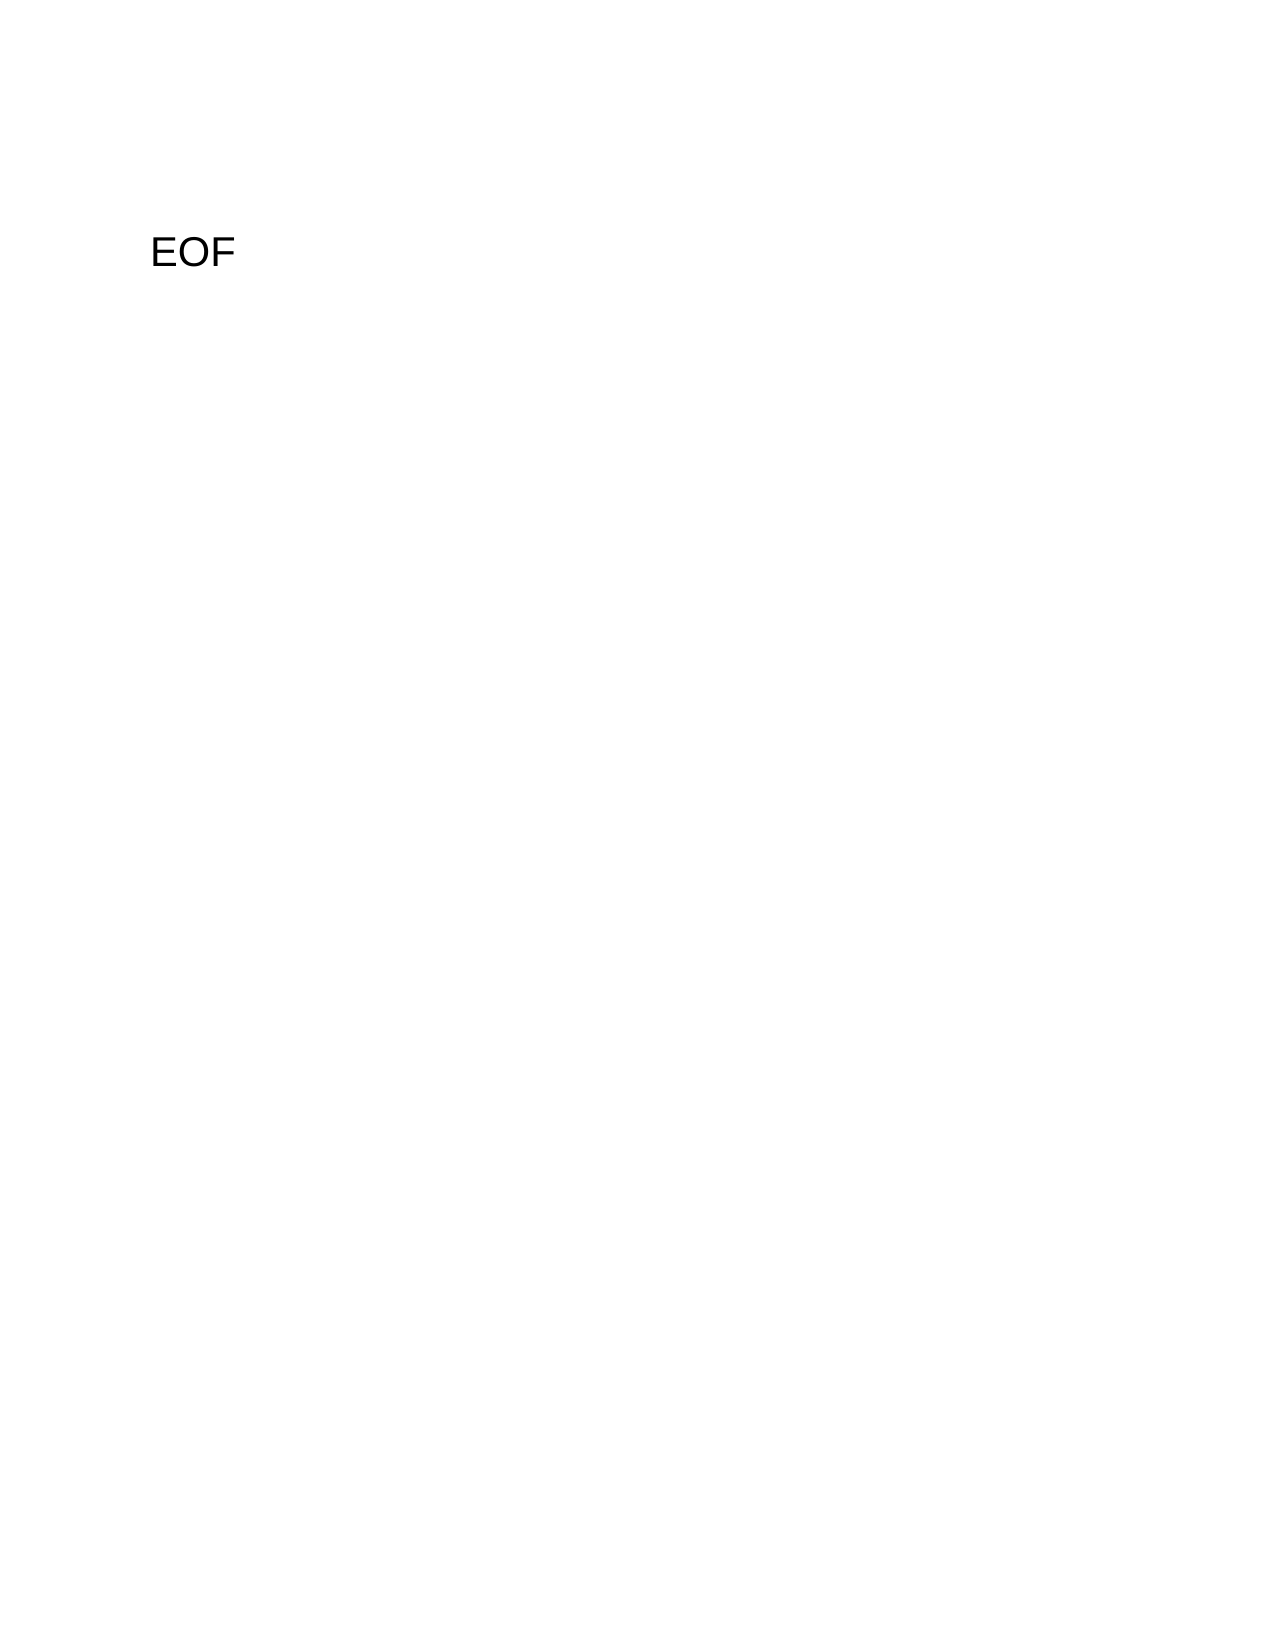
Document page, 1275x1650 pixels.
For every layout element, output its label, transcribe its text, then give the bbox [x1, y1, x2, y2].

subtitle EOF [150, 228, 1125, 276]
